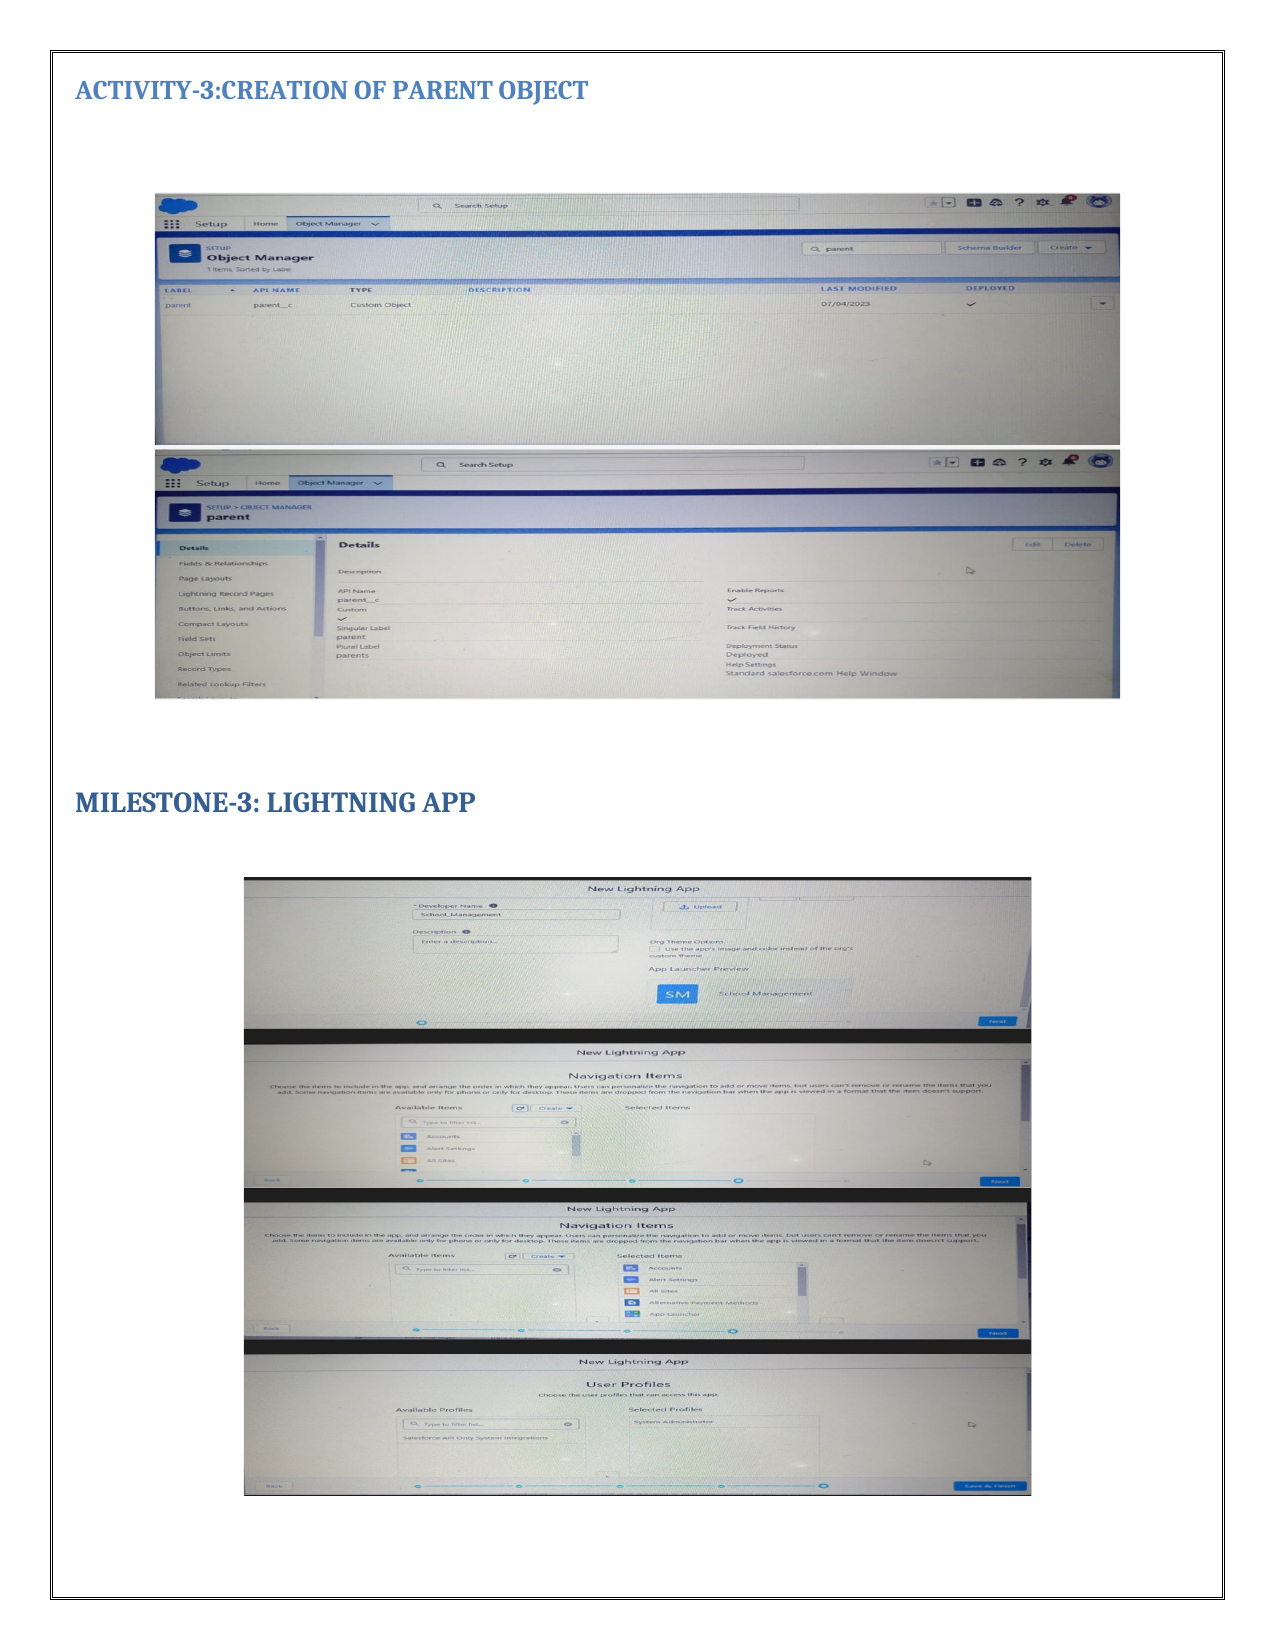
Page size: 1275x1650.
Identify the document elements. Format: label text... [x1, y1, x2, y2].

picture [243, 877, 1032, 1496]
picture [154, 192, 1121, 700]
subtitle ACTIVITY-3:CREATION OF PARENT OBJECT [75, 75, 1200, 106]
subtitle MILESTONE-3: LIGHTNING APP [75, 786, 1200, 820]
